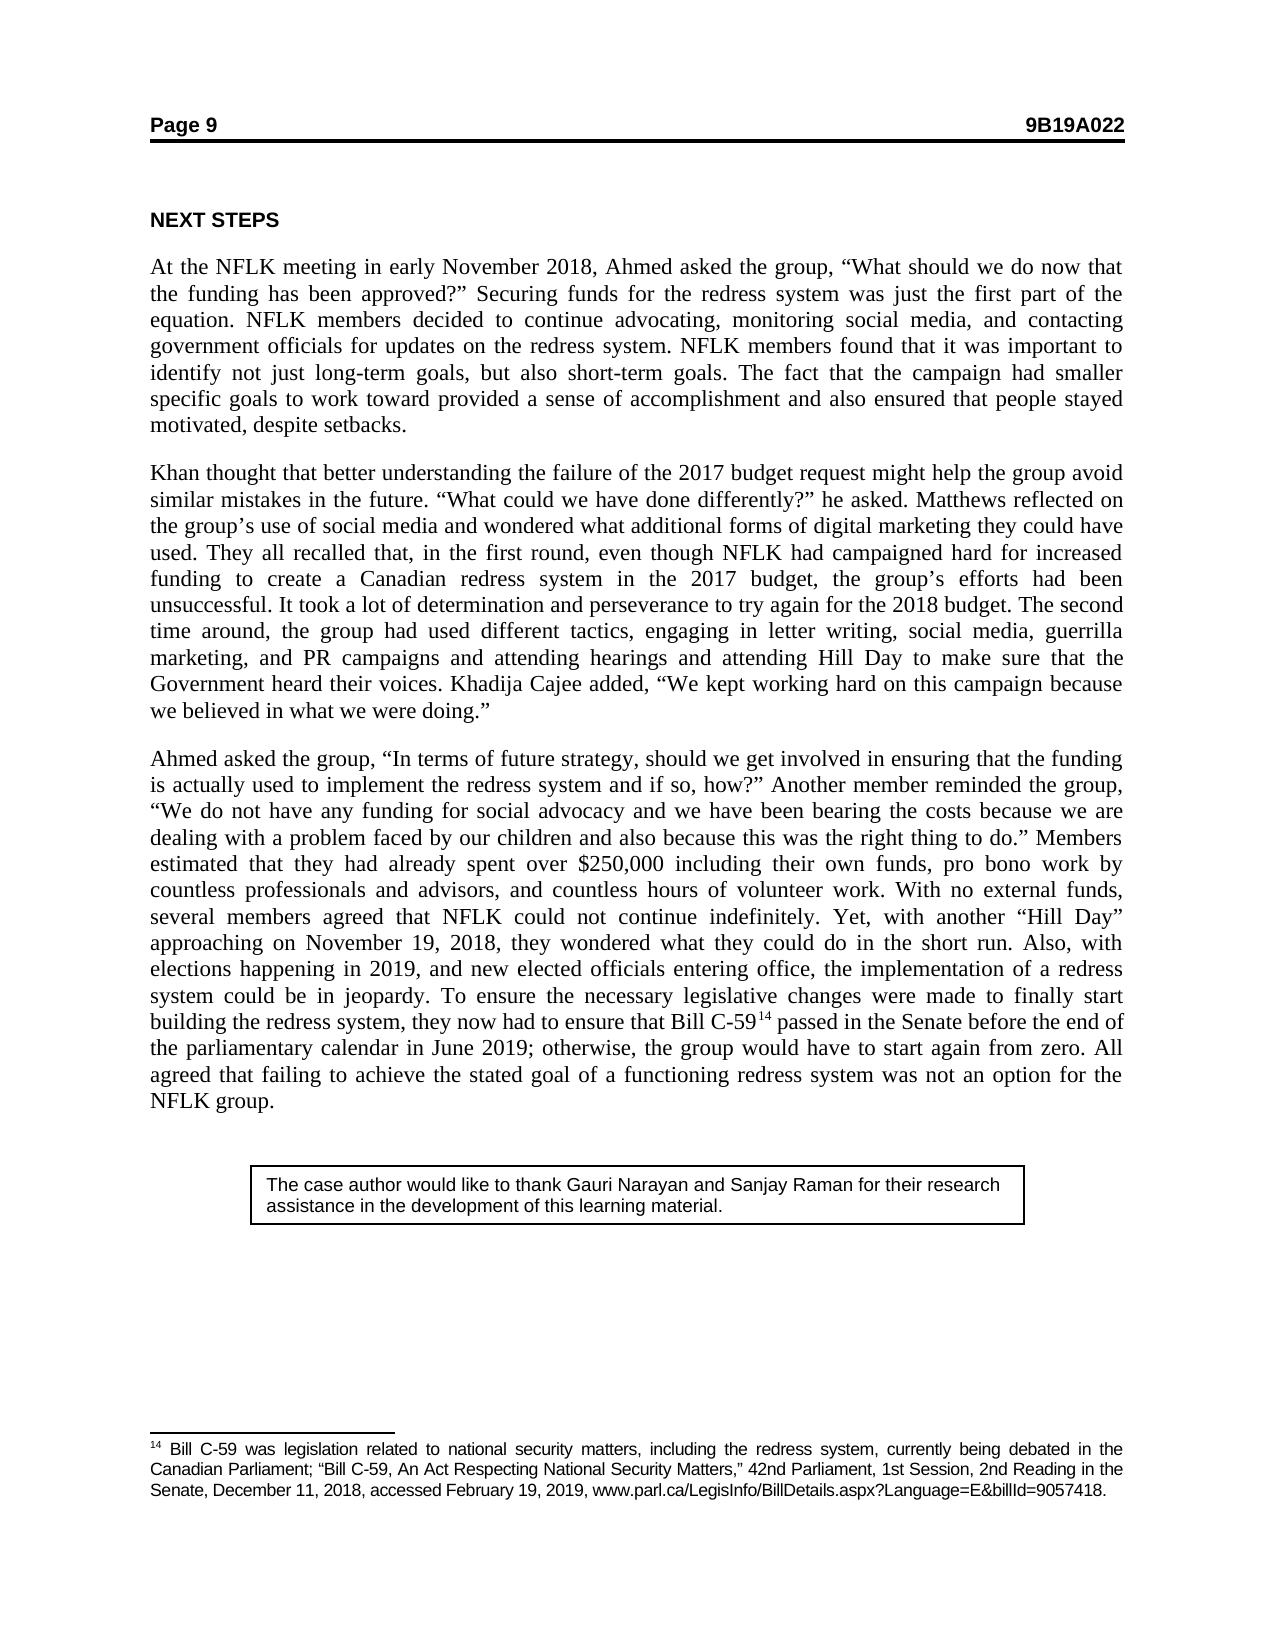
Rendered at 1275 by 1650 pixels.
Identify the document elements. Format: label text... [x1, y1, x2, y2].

text Ahmed asked the group, “In terms of future strategy, should we get involved in ensuring that the funding is actually used to implement the redress system and if so, how?” Another member reminded the group, “We do not have any funding for social advocacy and we have been bearing the costs because we are dealing with a problem faced by our children and also because this was the right thing to do.” Members estimated that they had already spent over $250,000 including their own funds, pro bono work by countless professionals and advisors, and countless hours of volunteer work. With no external funds, several members agreed that NFLK could not continue indefinitely. Yet, with another “Hill Day” approaching on November 19, 2018, they wondered what they could do in the short run. Also, with elections happening in 2019, and new elected officials entering office, the implementation of a redress system could be in jeopardy. To ensure the necessary legislative changes were made to finally start building the redress system, they now had to ensure that Bill C-59 passed in the Senate before the end of the parliamentary calendar in June 2019; otherwise, the group would have to start again from zero. All agreed that failing to achieve the stated goal of a functioning redress system was not an option for the NFLK group. [150, 744, 1125, 1113]
text Next Steps [150, 208, 1125, 232]
text At the NFLK meeting in early November 2018, Ahmed asked the group, “What should we do now that the funding has been approved?” Securing funds for the redress system was just the first part of the equation. NFLK members decided to continue advocating, monitoring social media, and contacting government officials for updates on the redress system. NFLK members found that it was important to identify not just long-term goals, but also short-term goals. The fact that the campaign had smaller specific goals to work toward provided a sense of accomplishment and also ensured that people stayed motivated, despite setbacks. [150, 253, 1125, 438]
text Khan thought that better understanding the failure of the 2017 budget request might help the group avoid similar mistakes in the future. “What could we have done differently?” he asked. Matthews reflected on the group’s use of social media and wondered what additional forms of digital marketing they could have used. They all recalled that, in the first round, even though NFLK had campaigned hard for increased funding to create a Canadian redress system in the 2017 budget, the group’s efforts had been unsuccessful. It took a lot of determination and perseverance to try again for the 2018 budget. The second time around, the group had used different tactics, engaging in letter writing, social media, guerrilla marketing, and PR campaigns and attending hearings and attending Hill Day to make sure that the Government heard their voices. Khadija Cajee added, “We kept working hard on this campaign because we believed in what we were doing.” [150, 459, 1125, 723]
